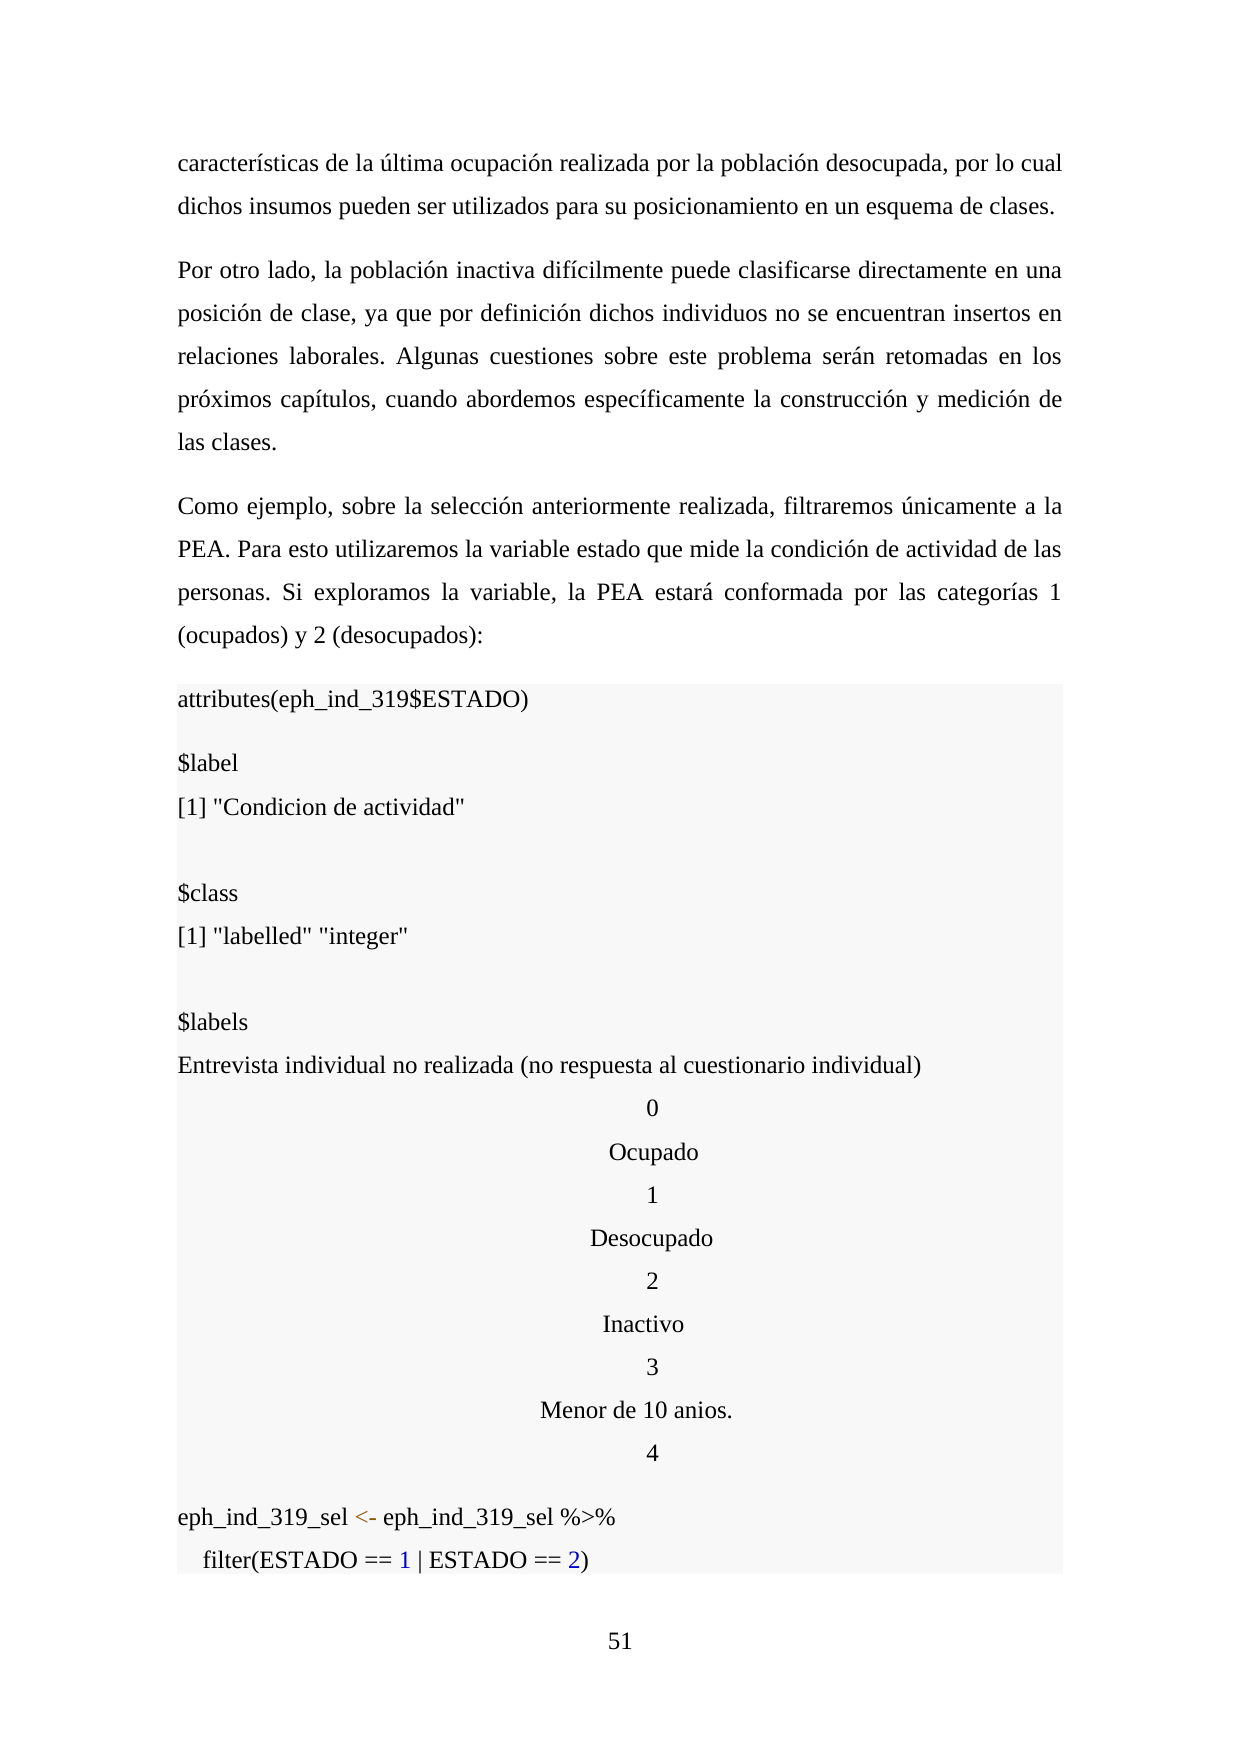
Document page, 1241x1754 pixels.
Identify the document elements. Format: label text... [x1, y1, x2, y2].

text attributes(eph_ind_319$ESTADO) [177, 684, 1063, 713]
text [177, 1502, 1063, 1574]
text $label [1] "Condicion de actividad" $class [1] "labelled" "integer" $labels Entrevista individual no realizada (no respuesta al cuestionario individual) 0 Ocupado 1 Desocupado 2 Inactivo 3 Menor de 10 anios. 4 [177, 748, 1063, 1467]
text Por otro lado, la población inactiva difícilmente puede clasificarse directamente en una posición de clase, ya que por definición dichos individuos no se encuentran insertos en relaciones laborales. Algunas cuestiones sobre este problema serán retomadas en los próximos capítulos, cuando abordemos específicamente la construcción y medición de las clases. [177, 255, 1063, 456]
text Como ejemplo, sobre la selección anteriormente realizada, filtraremos únicamente a la PEA. Para esto utilizaremos la variable estado que mide la condición de actividad de las personas. Si exploramos la variable, la PEA estará conformada por las categorías 1 (ocupados) y 2 (desocupados): [177, 491, 1063, 649]
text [177, 148, 1063, 219]
